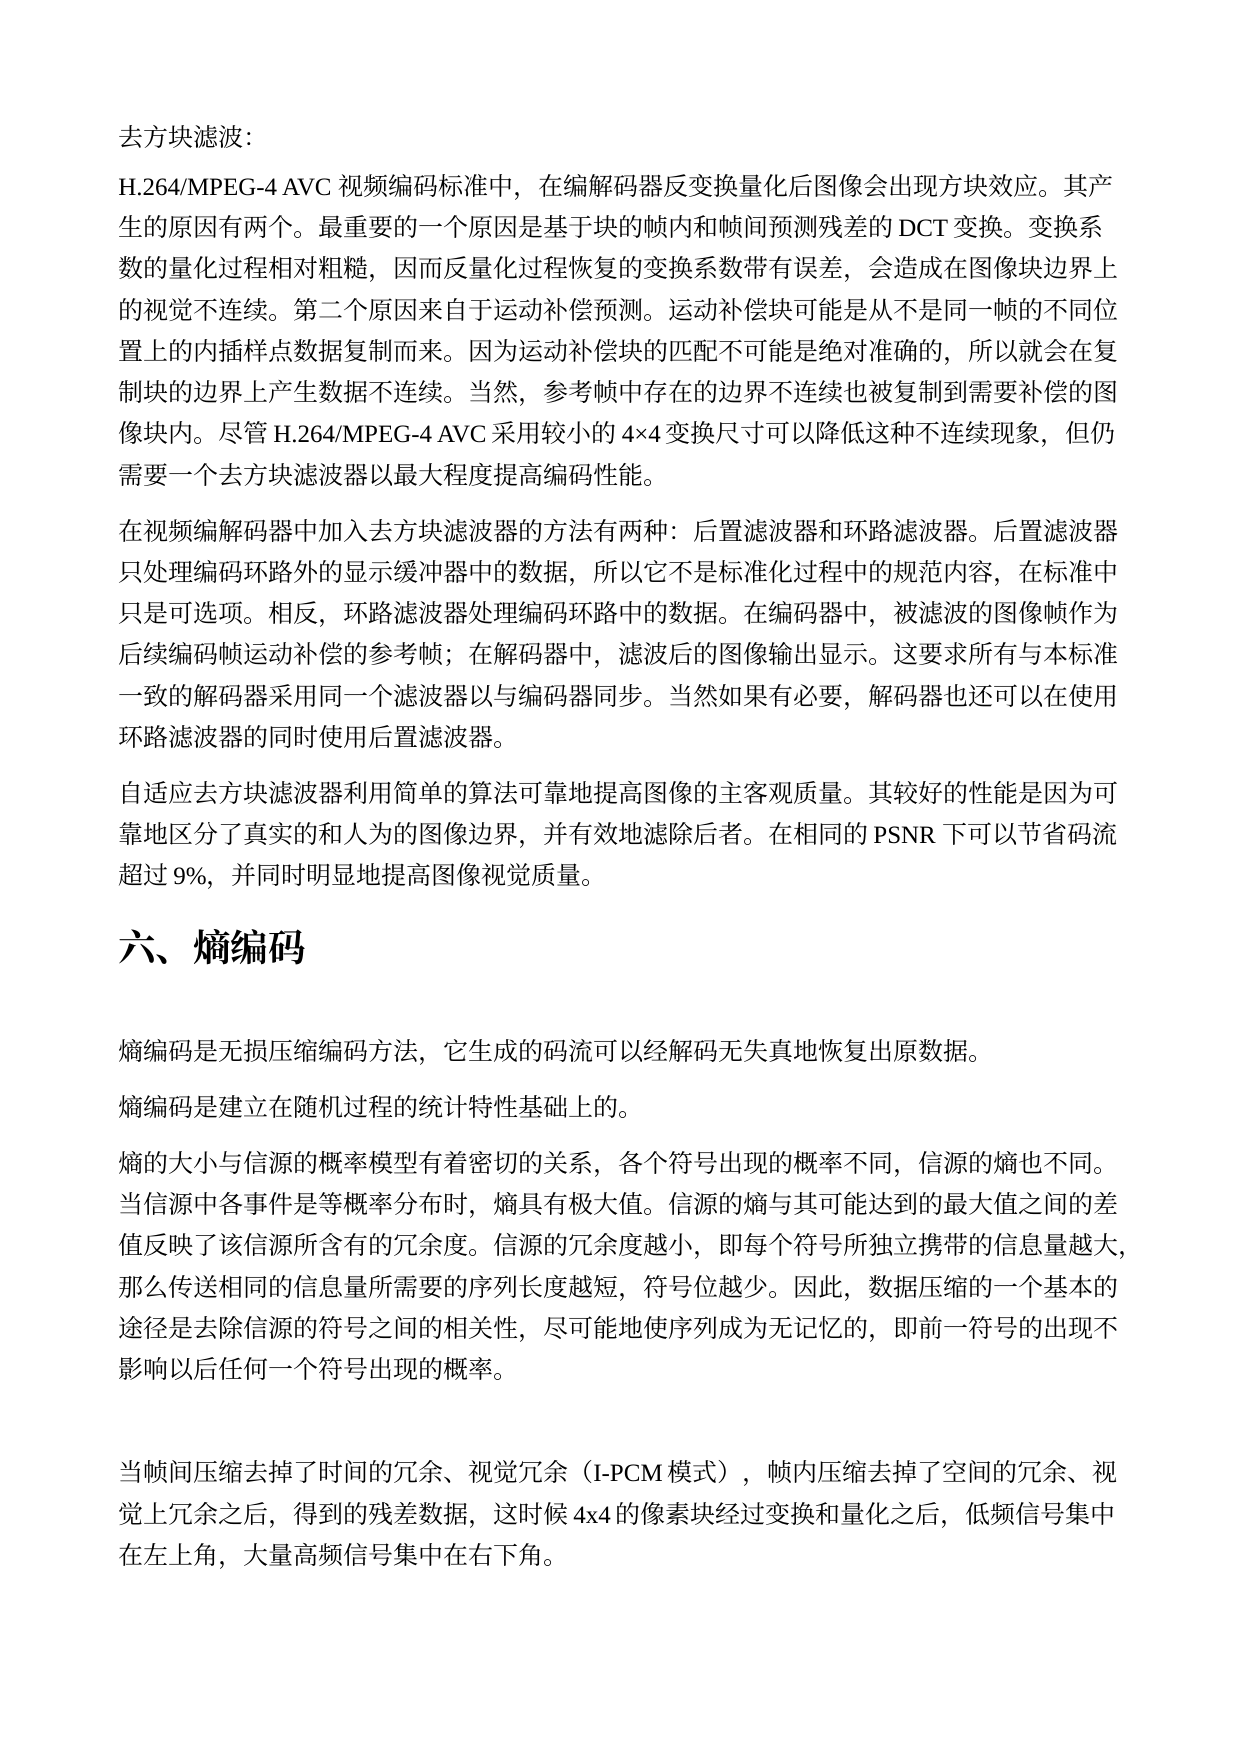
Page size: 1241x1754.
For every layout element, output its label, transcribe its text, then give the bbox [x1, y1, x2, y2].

text 熵编码是无损压缩编码方法，它生成的码流可以经解码无失真地恢复出原数据。 [118, 1032, 1122, 1068]
text H.264/MPEG-4 AVC 视频编码标准中，在编解码器反变换量化后图像会出现方块效应。其产生的原因有两个。最重要的一个原因是基于块的帧内和帧间预测残差的DCT变换。变换系数的量化过程相对粗糙，因而反量化过程恢复的变换系数带有误差，会造成在图像块边界上的视觉不连续。第二个原因来自于运动补偿预测。运动补偿块可能是从不是同一帧的不同位置上的内插样点数据复制而来。因为运动补偿块的匹配不可能是绝对准确的，所以就会在复制块的边界上产生数据不连续。当然，参考帧中存在的边界不连续也被复制到需要补偿的图像块内。尽管H.264/MPEG-4 AVC采用较小的4×4变换尺寸可以降低这种不连续现象，但仍需要一个去方块滤波器以最大程度提高编码性能。 [118, 167, 1122, 491]
text 自适应去方块滤波器利用简单的算法可靠地提高图像的主客观质量。其较好的性能是因为可靠地区分了真实的和人为的图像边界，并有效地滤除后者。在相同的PSNR 下可以节省码流超过9%，并同时明显地提高图像视觉质量。 [118, 773, 1122, 892]
subtitle 去方块滤波： [118, 118, 1122, 154]
subtitle 六、熵编码 [118, 918, 1122, 972]
text 熵编码是建立在随机过程的统计特性基础上的。 [118, 1088, 1122, 1123]
text 在视频编解码器中加入去方块滤波器的方法有两种：后置滤波器和环路滤波器。后置滤波器只处理编码环路外的显示缓冲器中的数据，所以它不是标准化过程中的规范内容，在标准中只是可选项。相反，环路滤波器处理编码环路中的数据。在编码器中，被滤波的图像帧作为后续编码帧运动补偿的参考帧；在解码器中，滤波后的图像输出显示。这要求所有与本标准一致的解码器采用同一个滤波器以与编码器同步。当然如果有必要，解码器也还可以在使用环路滤波器的同时使用后置滤波器。 [118, 511, 1122, 753]
text 当帧间压缩去掉了时间的冗余、视觉冗余（I-PCM模式），帧内压缩去掉了空间的冗余、视觉上冗余之后，得到的残差数据，这时候4x4的像素块经过变换和量化之后，低频信号集中在左上角，大量高频信号集中在右下角。 [118, 1453, 1122, 1572]
text 熵的大小与信源的概率模型有着密切的关系，各个符号出现的概率不同，信源的熵也不同。当信源中各事件是等概率分布时，熵具有极大值。信源的熵与其可能达到的最大值之间的差值反映了该信源所含有的冗余度。信源的冗余度越小，即每个符号所独立携带的信息量越大，那么传送相同的信息量所需要的序列长度越短，符号位越少。因此，数据压缩的一个基本的途径是去除信源的符号之间的相关性，尽可能地使序列成为无记忆的，即前一符号的出现不影响以后任何一个符号出现的概率。 [118, 1143, 1122, 1386]
